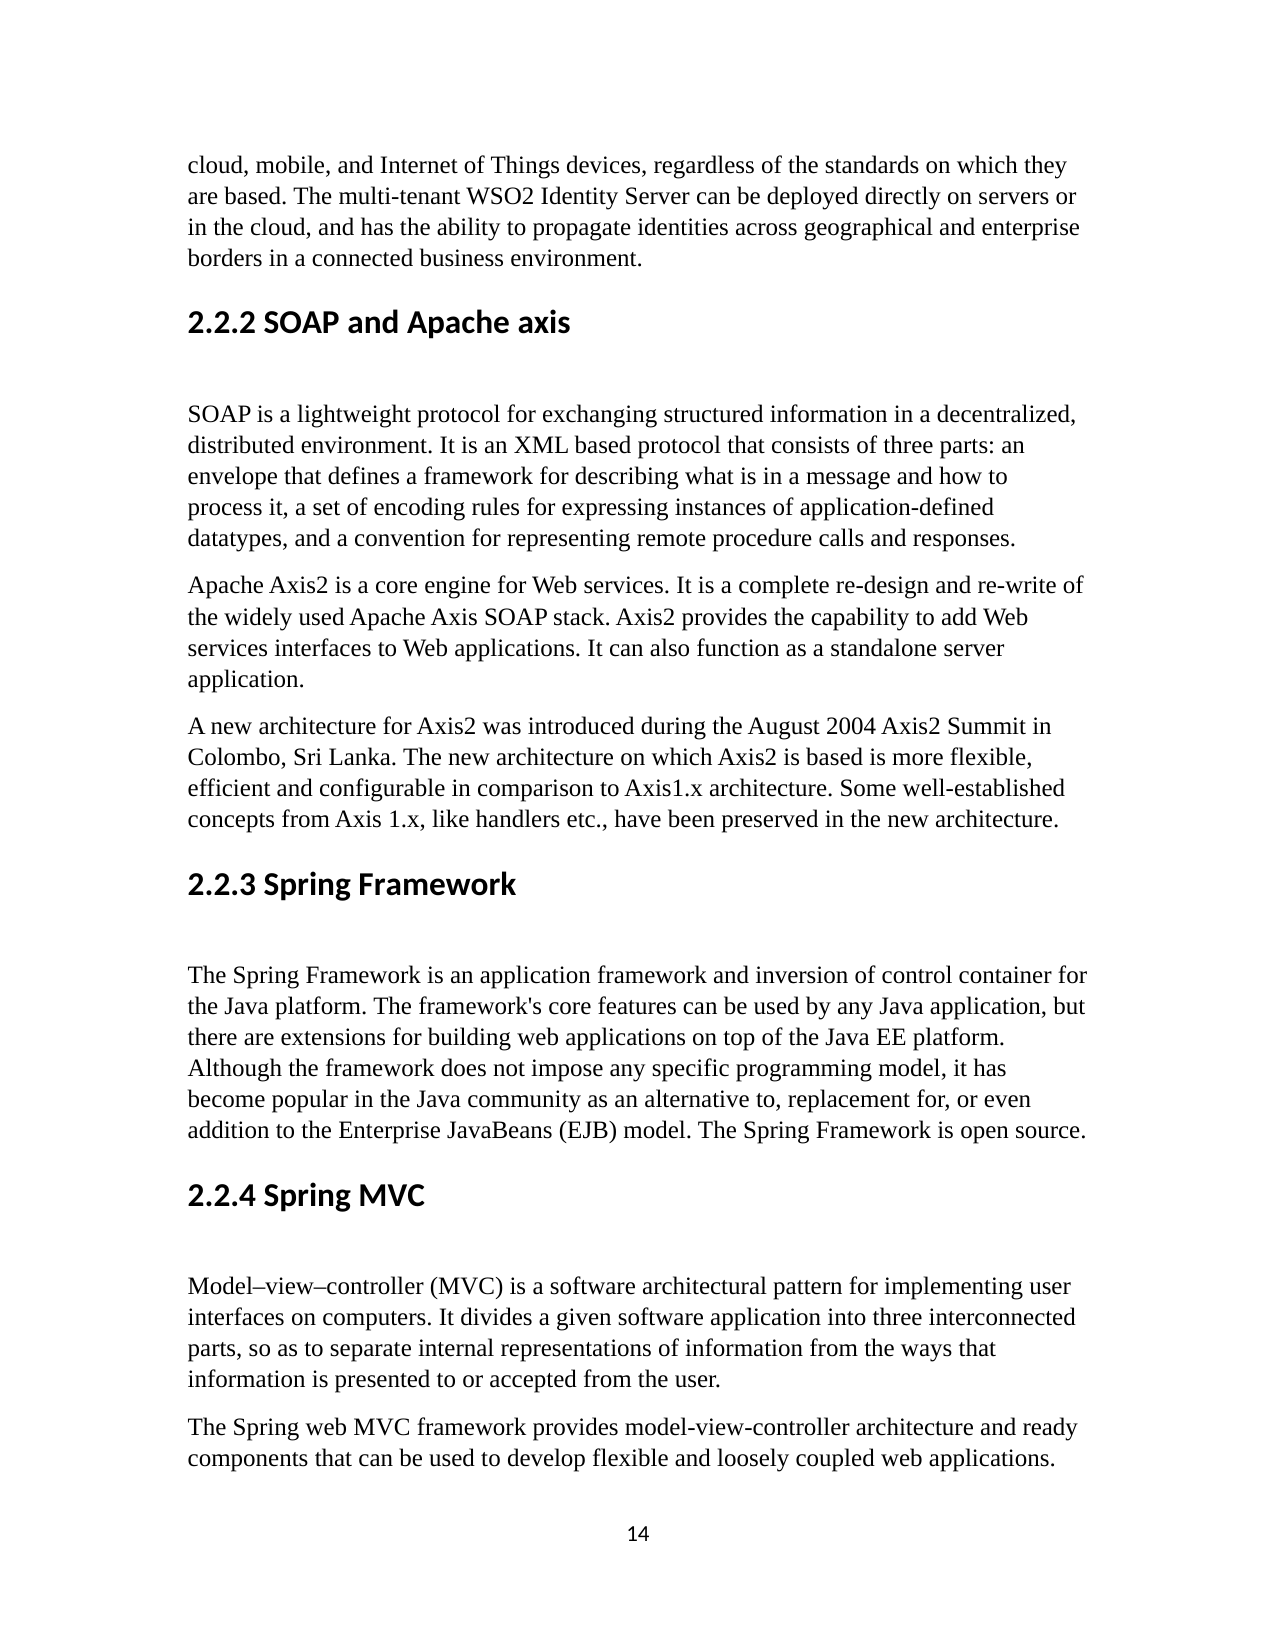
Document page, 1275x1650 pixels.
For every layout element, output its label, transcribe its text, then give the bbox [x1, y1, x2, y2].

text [187, 150, 1087, 272]
text Apache Axis2 is a core engine for Web services. It is a complete re-design and re-write of the widely used Apache Axis SOAP stack. Axis2 provides the capability to add Web services interfaces to Web applications. It can also function as a standalone server application. [187, 571, 1087, 692]
subtitle 2.2.3 Spring Framework [187, 863, 1087, 903]
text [187, 1412, 1087, 1472]
text Model–view–controller (MVC) is a software architectural pattern for implementing user interfaces on computers. It divides a given software application into three interconnected parts, so as to separate internal representations of information from the ways that information is presented to or accepted from the user. [187, 1271, 1087, 1393]
subtitle 2.2.4 Spring MVC [187, 1173, 1087, 1214]
subtitle 2.2.2 SOAP and Apache axis [187, 301, 1087, 342]
text A new architecture for Axis2 was introduced during the August 2004 Axis2 Summit in Colombo, Sri Lanka. The new architecture on which Axis2 is based is more flexible, efficient and configurable in comparison to Axis1.x architecture. Some well-established concepts from Axis 1.x, like handlers etc., have been preserved in the new architecture. [187, 711, 1087, 833]
text The Spring Framework is an application framework and inversion of control container for the Java platform. The framework's core features can be used by any Java application, but there are extensions for building web applications on top of the Java EE platform. Although the framework does not impose any specific programming model, it has become popular in the Java community as an alternative to, replacement for, or even addition to the Enterprise JavaBeans (EJB) model. The Spring Framework is open source. [187, 960, 1087, 1144]
text SOAP is a lightweight protocol for exchanging structured information in a decentralized, distributed environment. It is an XML based protocol that consists of three parts: an envelope that defines a framework for describing what is in a message and how to process it, a set of encoding rules for expressing instances of application-defined datatypes, and a convention for representing remote procedure calls and responses. [187, 399, 1087, 552]
